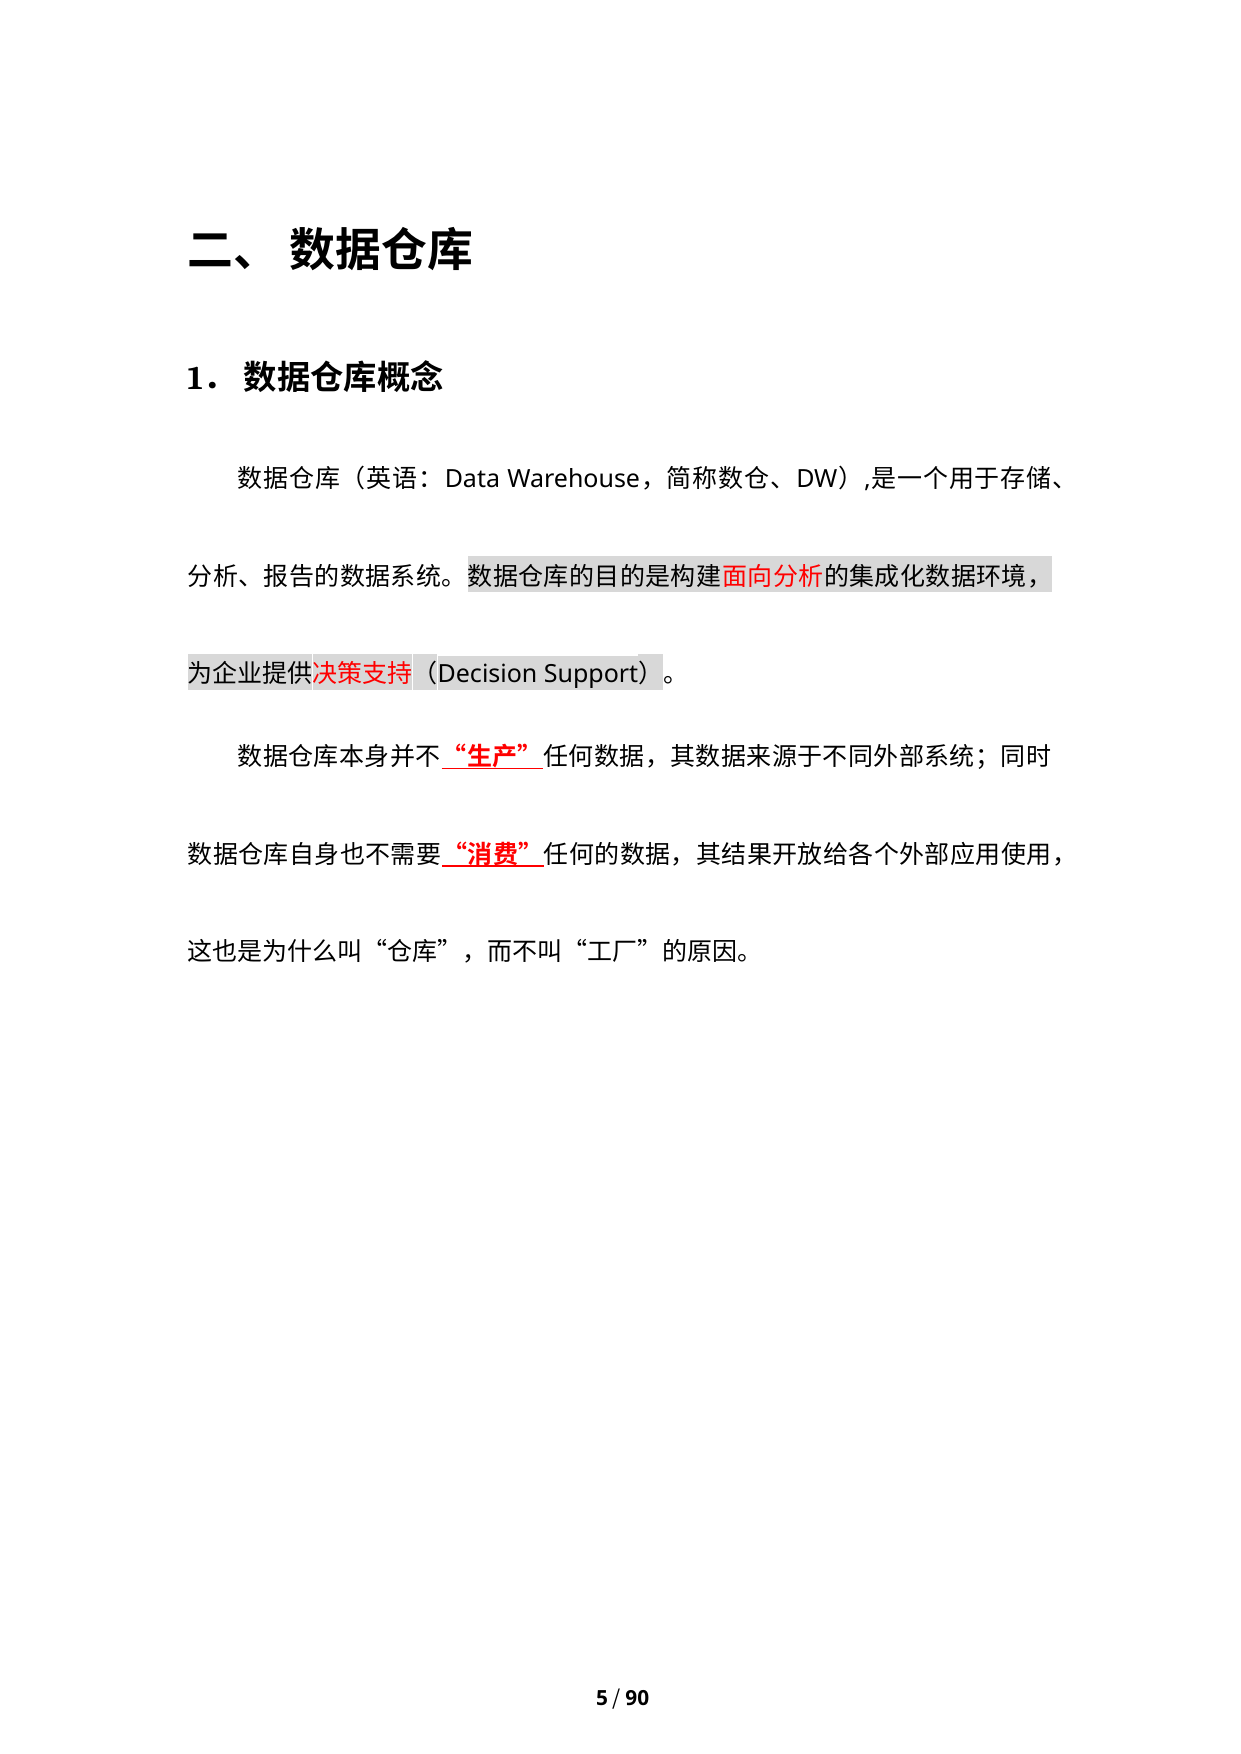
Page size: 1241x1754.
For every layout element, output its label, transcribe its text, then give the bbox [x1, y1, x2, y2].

text 数据仓库（英语：Data Warehouse，简称数仓、DW）,是一个用于存储、分析、报告的数据系统。数据仓库的目的是构建面向分析的集成化数据环境，为企业提供决策支持（Decision Support）。 [187, 444, 1053, 704]
text 数据仓库本身并不“生产”任何数据，其数据来源于不同外部系统；同时数据仓库自身也不需要“消费”任何的数据，其结果开放给各个外部应用使用，这也是为什么叫“仓库”，而不叫“工厂”的原因。 [187, 722, 1053, 982]
subtitle 数据仓库概念 [187, 342, 1053, 407]
subtitle 数据仓库 [187, 197, 1053, 295]
